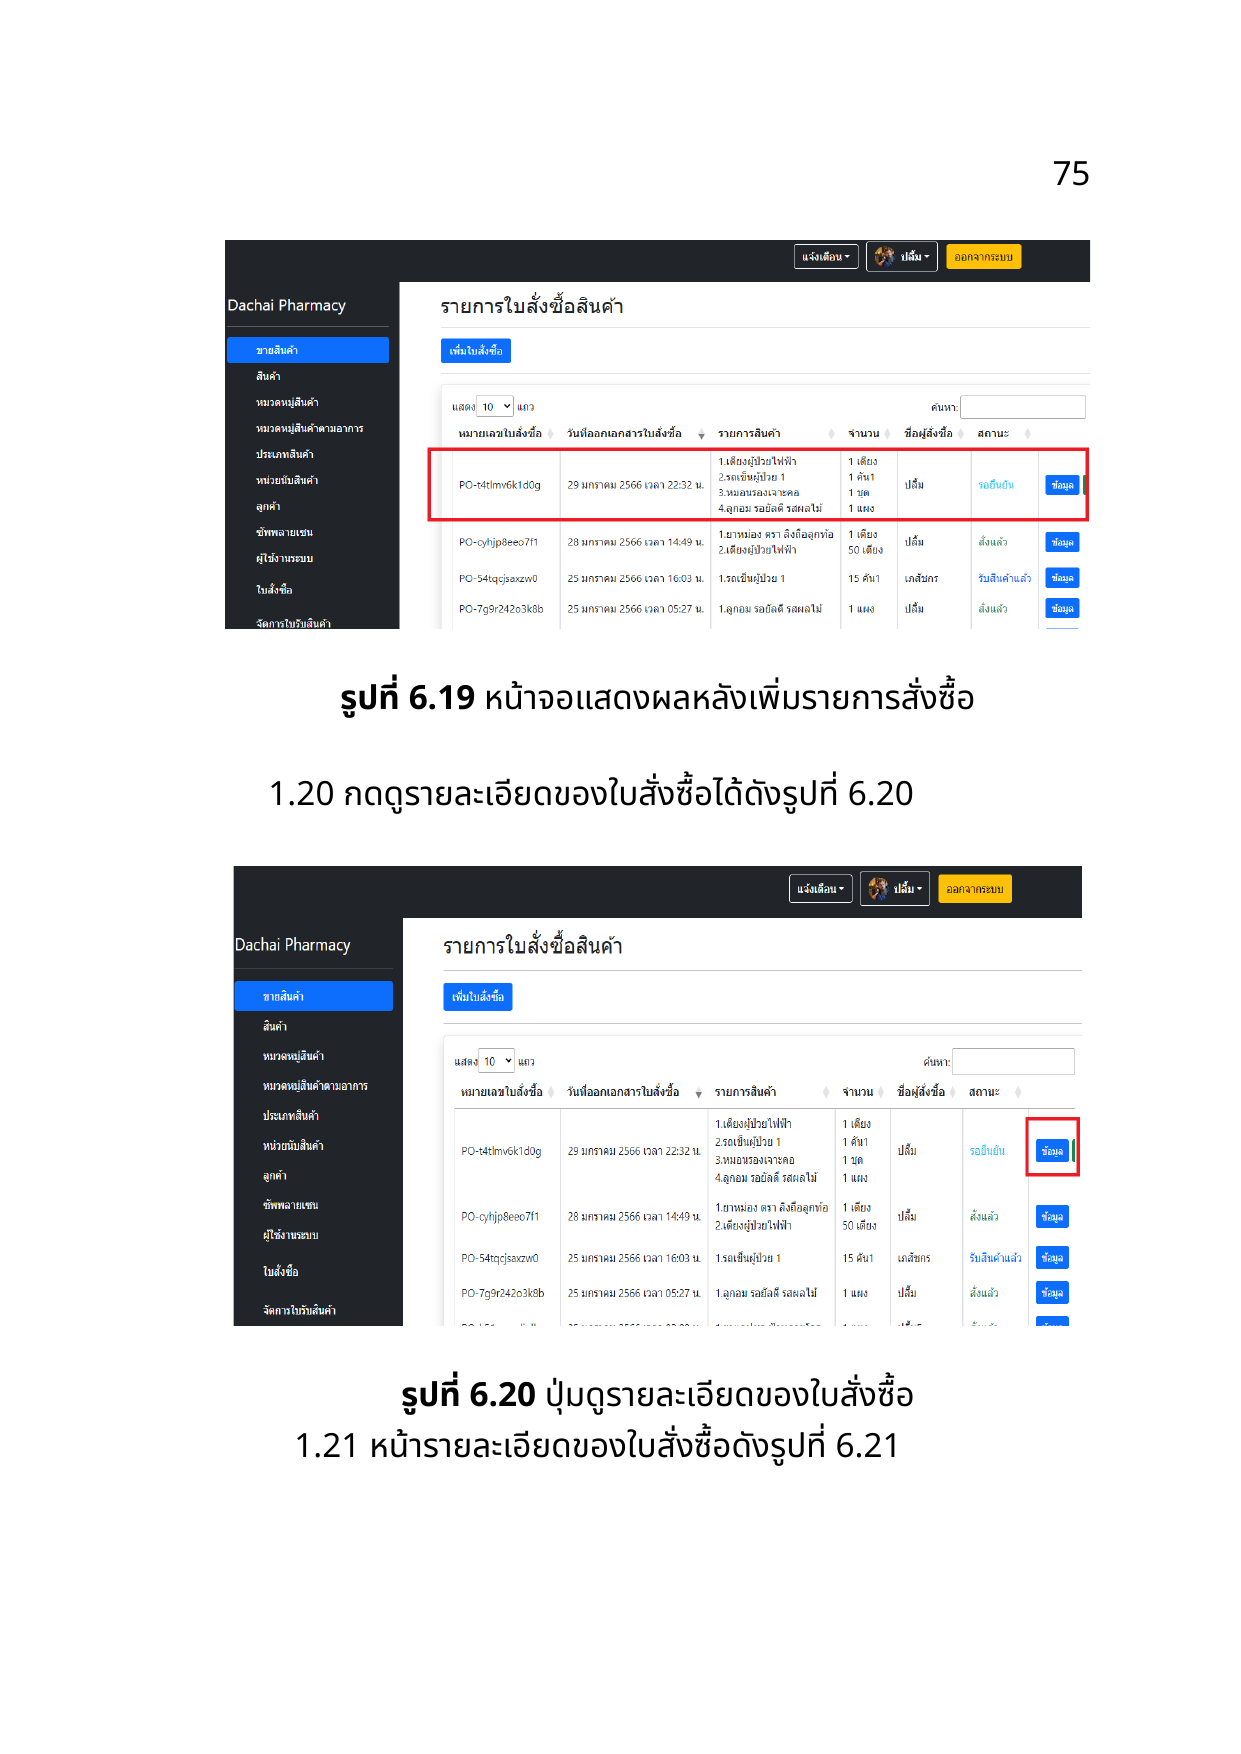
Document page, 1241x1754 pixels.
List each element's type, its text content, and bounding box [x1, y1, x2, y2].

text รูปที่ 6.20 ปุ่มดูรายละเอียดของใบสั่งซื้อ [225, 1371, 1090, 1422]
text 1.21 หน้ารายละเอียดของใบสั่งซื้อดังรูปที่ 6.21 [225, 1422, 1090, 1472]
picture [233, 866, 1082, 1326]
text 1.20 กดดูรายละเอียดของใบสั่งซื้อได้ดังรูปที่ 6.20 [225, 770, 1090, 821]
picture [225, 240, 1091, 629]
text รูปที่ 6.19 หน้าจอแสดงผลหลังเพิ่มรายการสั่งซื้อ [225, 674, 1090, 725]
